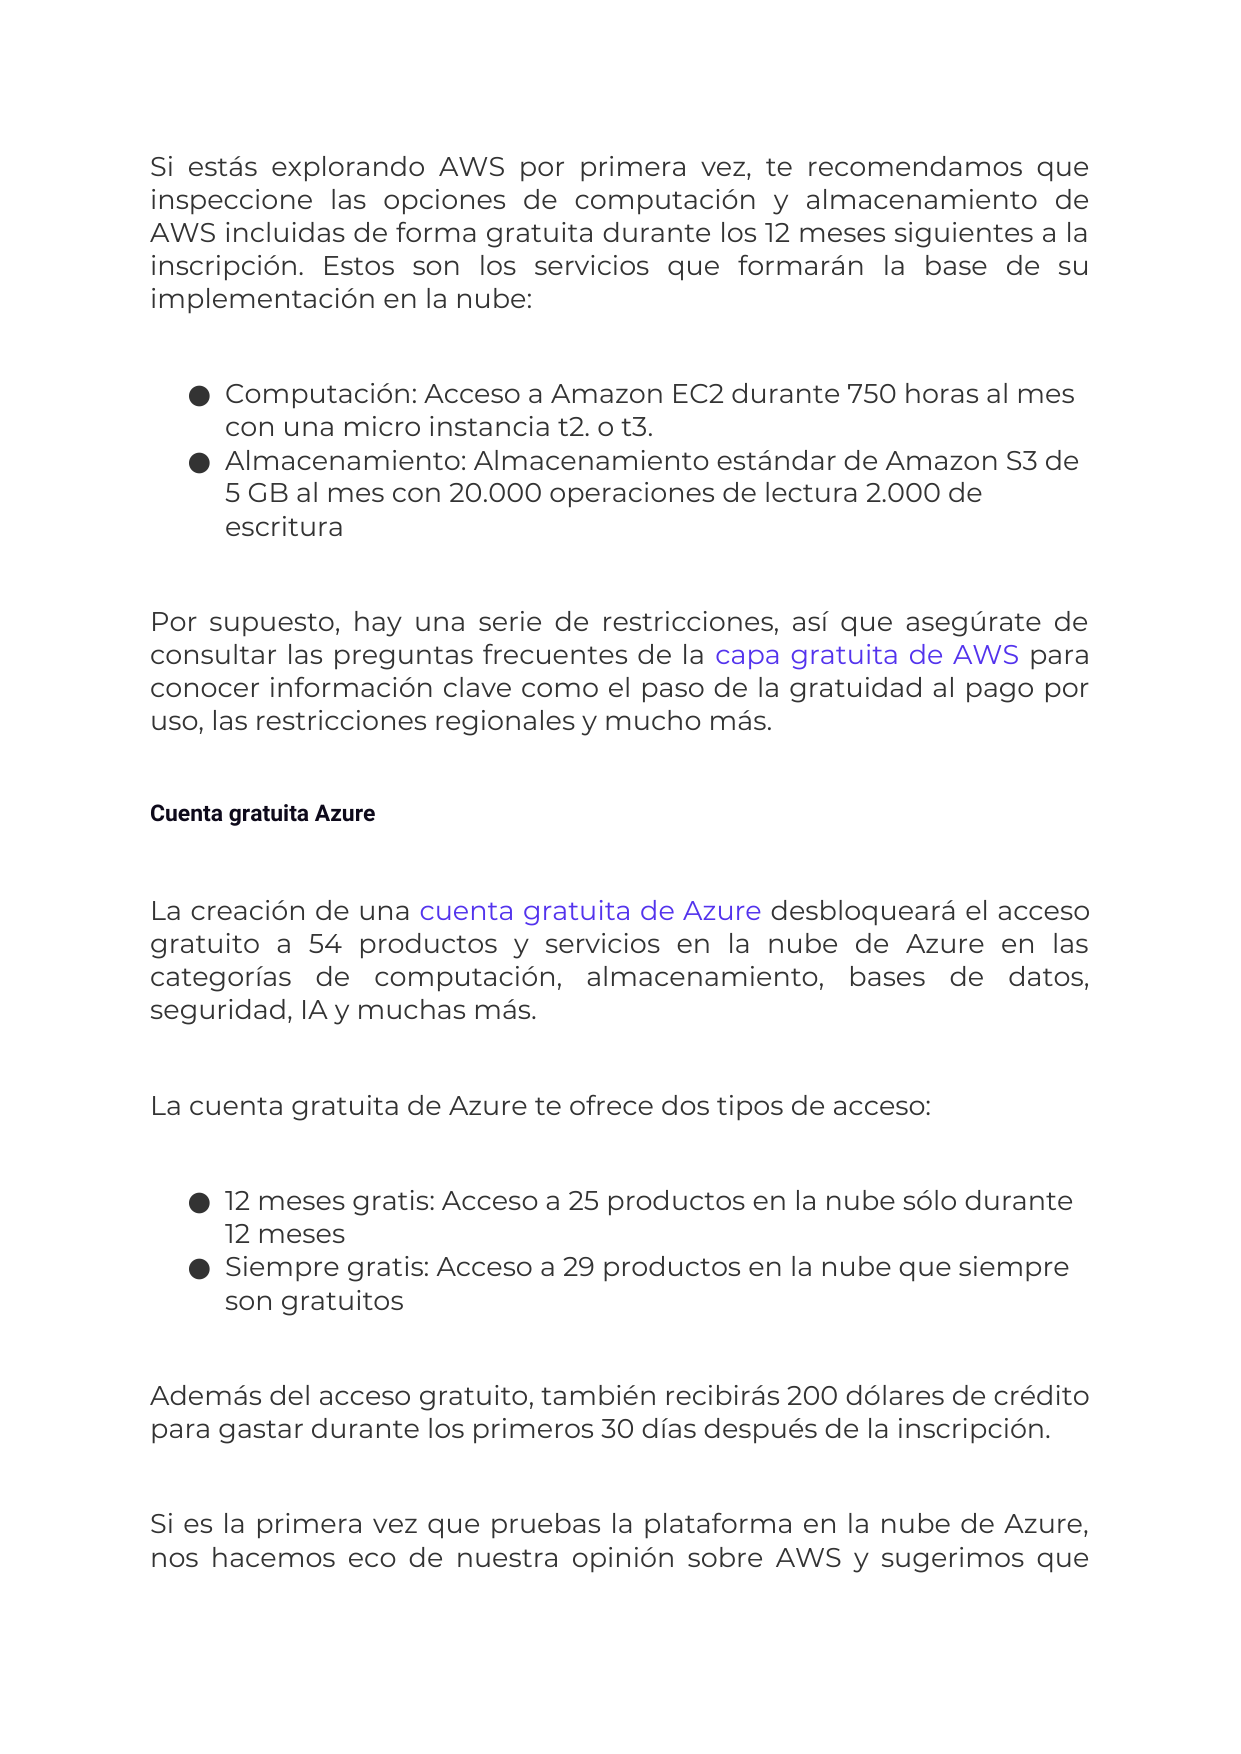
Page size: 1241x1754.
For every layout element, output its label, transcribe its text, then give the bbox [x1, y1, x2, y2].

text Por supuesto, hay una serie de restricciones, así que asegúrate de consultar las preguntas frecuentes de la capa gratuita de AWS para conocer información clave como el paso de la gratuidad al pago por uso, las restricciones regionales y mucho más. [150, 605, 1090, 737]
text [150, 1508, 1090, 1574]
list Almacenamiento: Almacenamiento estándar de Amazon S3 de 5 GB al mes con 20.000 operaciones de lectura 2.000 de escritura [187, 444, 1090, 543]
text La creación de una cuenta gratuita de Azure desbloqueará el acceso gratuito a 54 productos y servicios en la nube de Azure en las categorías de computación, almacenamiento, bases de datos, seguridad, IA y muchas más. [150, 894, 1090, 1027]
text Si estás explorando AWS por primera vez, te recomendamos que inspeccione las opciones de computación y almacenamiento de AWS incluidas de forma gratuita durante los 12 meses siguientes a la inscripción. Estos son los servicios que formarán la base de su implementación en la nube: [150, 150, 1090, 315]
subtitle Cuenta gratuita Azure [150, 800, 1090, 827]
text Además del acceso gratuito, también recibirás 200 dólares de crédito para gastar durante los primeros 30 días después de la inscripción. [150, 1379, 1090, 1445]
text La cuenta gratuita de Azure te ofrece dos tipos de acceso: [150, 1089, 1090, 1122]
list Computación: Acceso a Amazon EC2 durante 750 horas al mes con una micro instancia t2. o t3. [187, 378, 1090, 444]
list 12 meses gratis: Acceso a 25 productos en la nube sólo durante 12 meses [187, 1184, 1090, 1251]
list Siempre gratis: Acceso a 29 productos en la nube que siempre son gratuitos [187, 1251, 1090, 1317]
